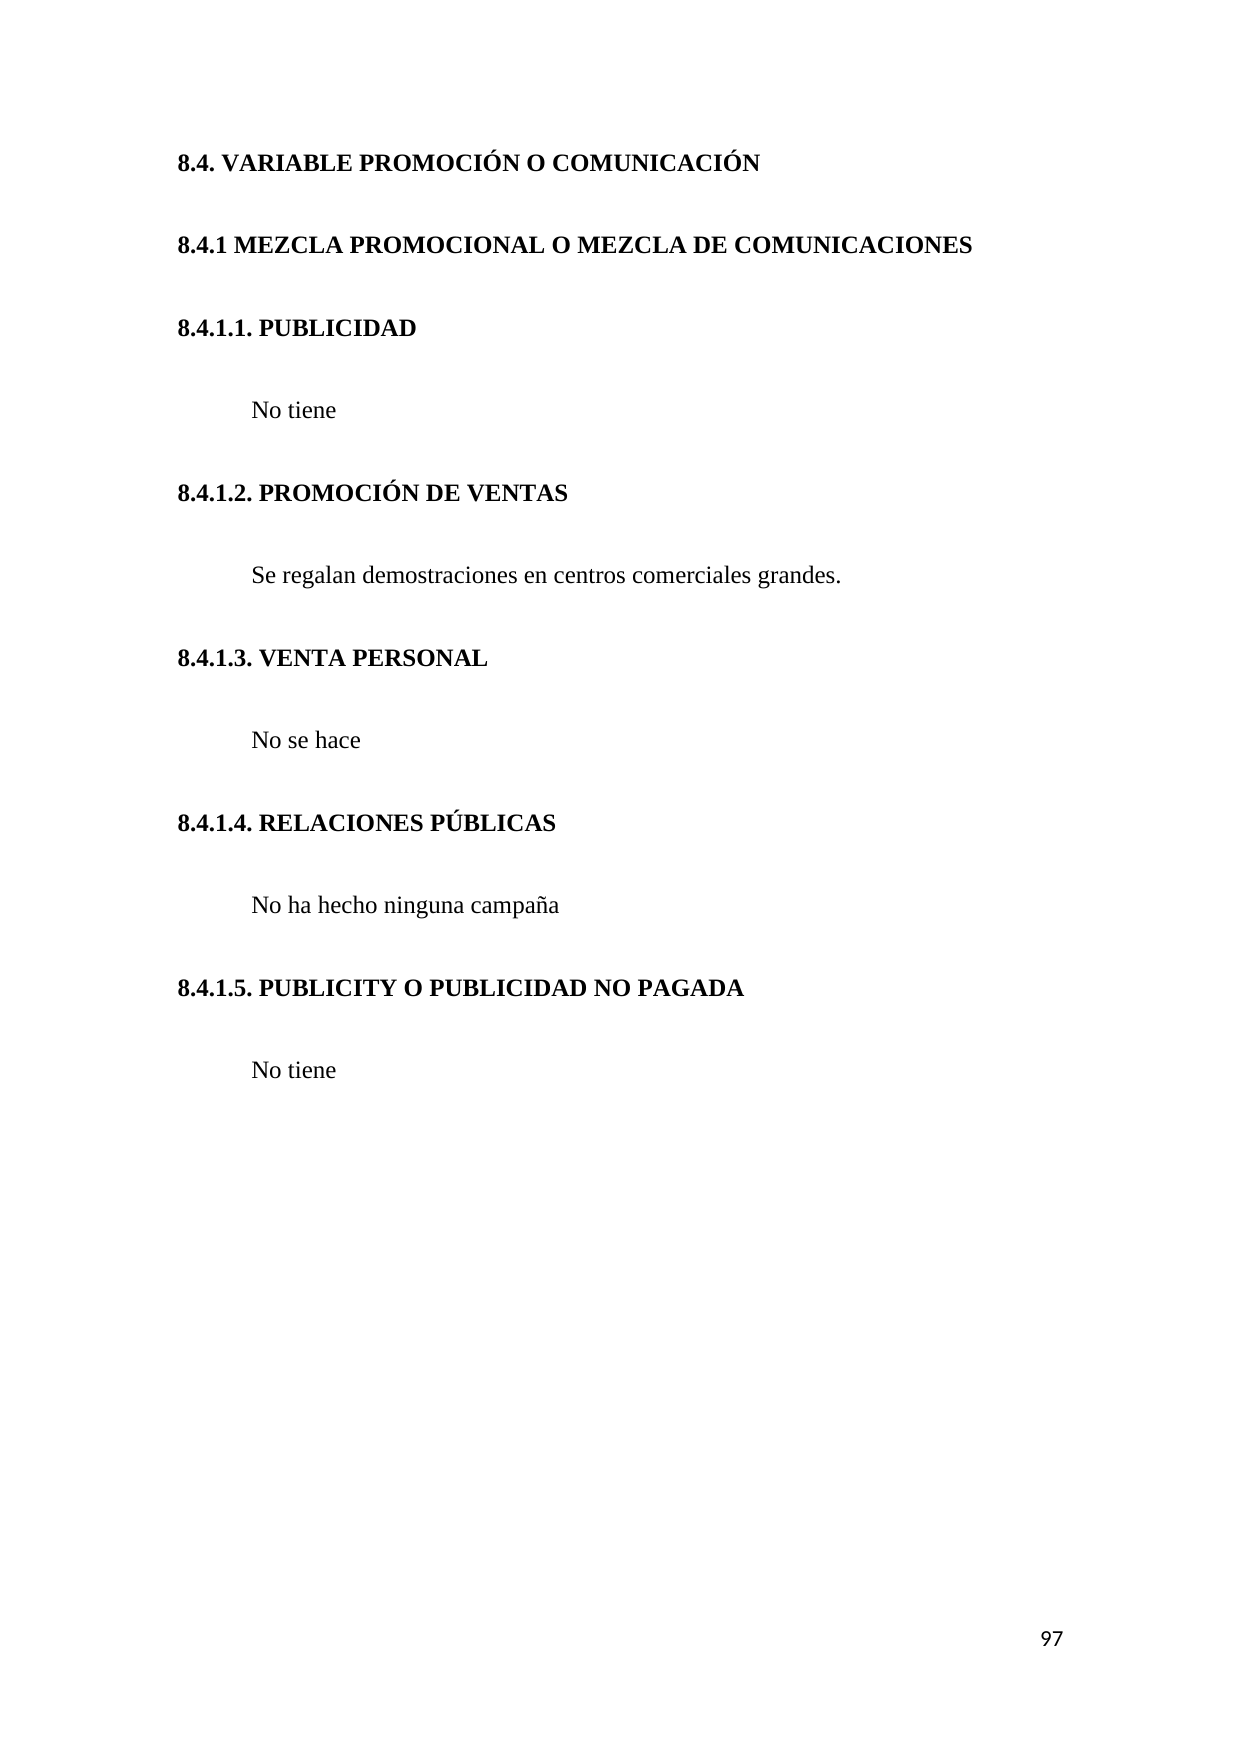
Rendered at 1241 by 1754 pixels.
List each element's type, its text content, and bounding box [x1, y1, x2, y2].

text No se hace [177, 725, 1063, 754]
subtitle 8.4.1 MEZCLA PROMOCIONAL O MEZCLA DE COMUNICACIONES [177, 230, 1063, 259]
text No tiene [177, 1055, 1063, 1084]
text No tiene [177, 395, 1063, 424]
subtitle 8.4.1.5. PUBLICITY O PUBLICIDAD NO PAGADA [177, 973, 1063, 1001]
text Se regalan demostraciones en centros comerciales grandes. [177, 560, 1063, 589]
subtitle 8.4.1.1. PUBLICIDAD [177, 313, 1063, 341]
subtitle 8.4. VARIABLE PROMOCIÓN O COMUNICACIÓN [177, 148, 1063, 176]
text No ha hecho ninguna campaña [177, 890, 1063, 919]
subtitle 8.4.1.4. RELACIONES PÚBLICAS [177, 808, 1063, 836]
subtitle 8.4.1.2. PROMOCIÓN DE VENTAS [177, 478, 1063, 506]
subtitle 8.4.1.3. VENTA PERSONAL [177, 643, 1063, 671]
